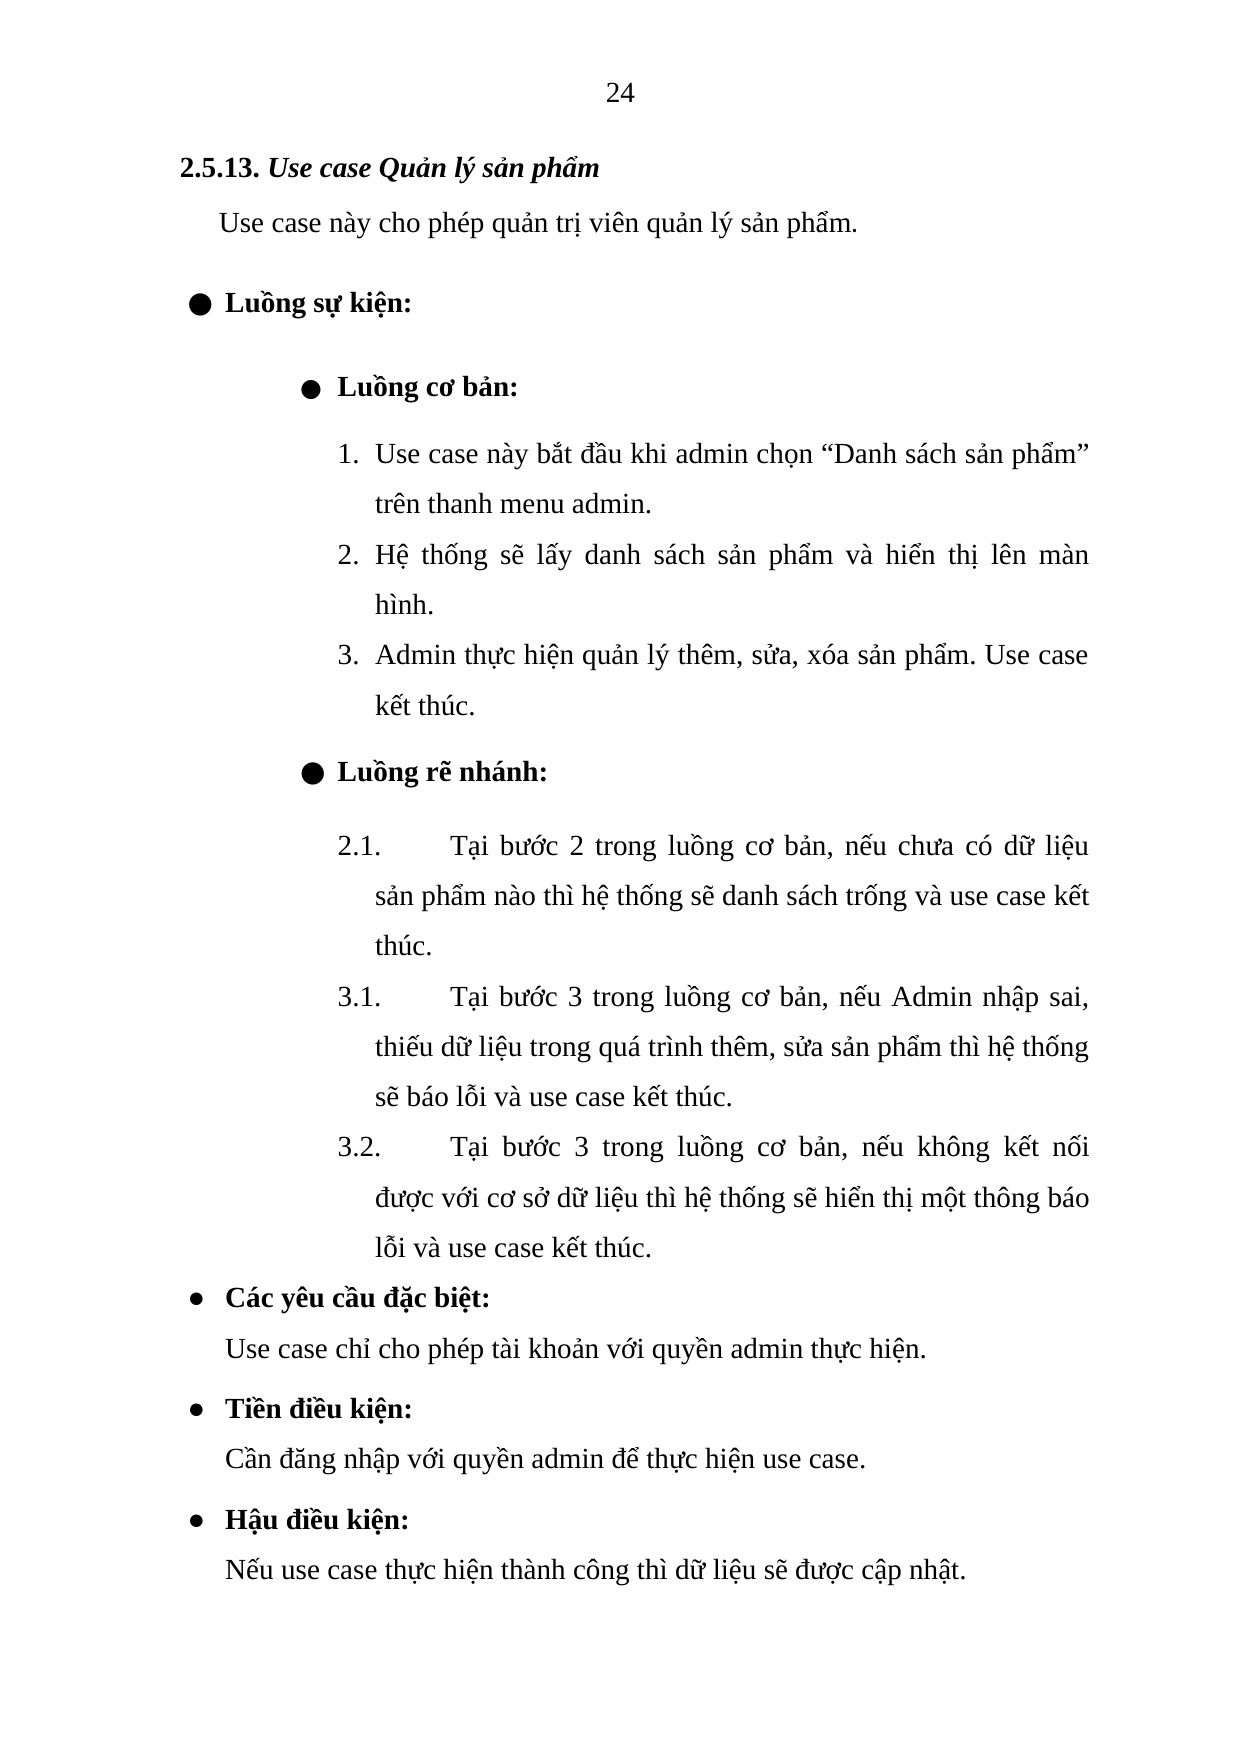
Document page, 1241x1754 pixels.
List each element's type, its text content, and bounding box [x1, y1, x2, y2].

list Tiền điều kiện: [187, 1391, 1090, 1425]
text Cần đăng nhập với quyền admin để thực hiện use case. [150, 1442, 1090, 1475]
list Admin thực hiện quản lý thêm, sửa, xóa sản phẩm. Use case kết thúc. [337, 637, 1090, 721]
subtitle 2.5.13. Use case Quản lý sản phẩm [150, 150, 1090, 183]
text Use case chỉ cho phép tài khoản với quyền admin thực hiện. [150, 1331, 1090, 1364]
list Tại bước 2 trong luồng cơ bản, nếu chưa có dữ liệu sản phẩm nào thì hệ thống sẽ danh sách trống và use case kết thúc. [337, 828, 1090, 962]
list Hậu điều kiện: [187, 1502, 1090, 1536]
list Hệ thống sẽ lấy danh sách sản phẩm và hiển thị lên màn hình. [337, 537, 1090, 621]
list Use case này bắt đầu khi admin chọn “Danh sách sản phẩm” trên thanh menu admin. [337, 436, 1090, 520]
text Nếu use case thực hiện thành công thì dữ liệu sẽ được cập nhật. [150, 1552, 1090, 1586]
text Use case này cho phép quản trị viên quản lý sản phẩm. [219, 205, 1090, 240]
list Luồng cơ bản: [300, 359, 1090, 411]
list Tại bước 3 trong luồng cơ bản, nếu Admin nhập sai, thiếu dữ liệu trong quá trình thêm, sửa sản phẩm thì hệ thống sẽ báo lỗi và use case kết thúc. [337, 979, 1090, 1113]
list Luồng sự kiện: [187, 269, 1090, 329]
list Các yêu cầu đặc biệt: [187, 1281, 1090, 1314]
list Luồng rẽ nhánh: [300, 738, 1090, 798]
list Tại bước 3 trong luồng cơ bản, nếu không kết nối được với cơ sở dữ liệu thì hệ thống sẽ hiển thị một thông báo lỗi và use case kết thúc. [337, 1129, 1090, 1264]
